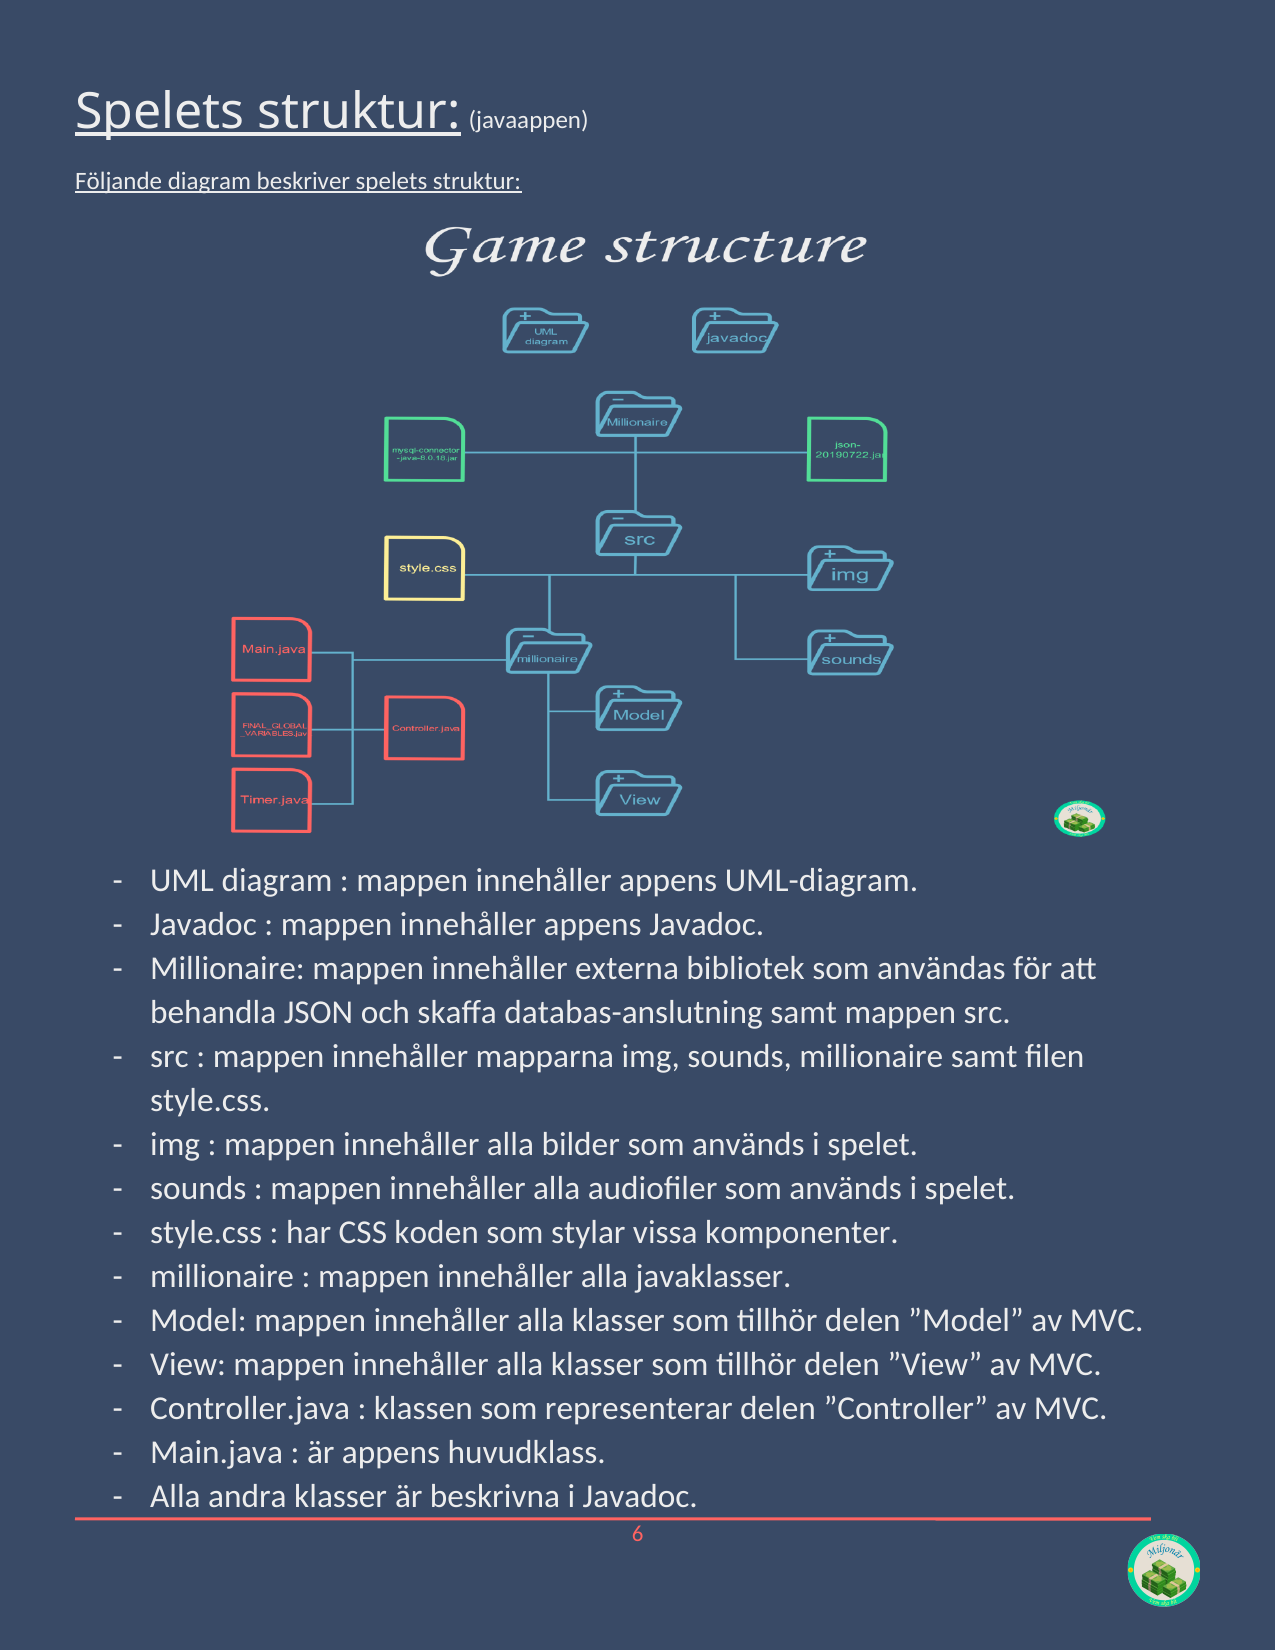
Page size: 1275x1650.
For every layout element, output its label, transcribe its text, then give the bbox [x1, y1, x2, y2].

text Spelets struktur: (javaappen) [75, 75, 1200, 143]
list Alla andra klasser är beskrivna i Javadoc. [112, 1475, 1200, 1516]
list UML diagram : mappen innehåller appens UML-diagram. [112, 859, 1200, 900]
list Controller.java : klassen som representerar delen ”Controller” av MVC. [112, 1387, 1200, 1428]
list sounds : mappen innehåller alla audiofiler som används i spelet. [112, 1167, 1200, 1208]
list Millionaire: mappen innehåller externa bibliotek som användas för att behandla JSON och skaffa databas-anslutning samt mappen src. [112, 947, 1200, 1032]
list Model: mappen innehåller alla klasser som tillhör delen ”Model” av MVC. [112, 1299, 1200, 1340]
list millionaire : mappen innehåller alla javaklasser. [112, 1255, 1200, 1296]
list src : mappen innehåller mapparna img, sounds, millionaire samt filen style.css. [112, 1035, 1200, 1120]
list Javadoc : mappen innehåller appens Javadoc. [112, 903, 1200, 944]
list style.css : har CSS koden som stylar vissa komponenter. [112, 1211, 1200, 1252]
picture [1127, 1534, 1200, 1607]
list Main.java : är appens huvudklass. [112, 1431, 1200, 1472]
list View: mappen innehåller alla klasser som tillhör delen ”View” av MVC. [112, 1343, 1200, 1384]
text Följande diagram beskriver spelets struktur: [75, 165, 1200, 196]
list img : mappen innehåller alla bilder som används i spelet. [112, 1123, 1200, 1164]
picture [167, 204, 1110, 840]
